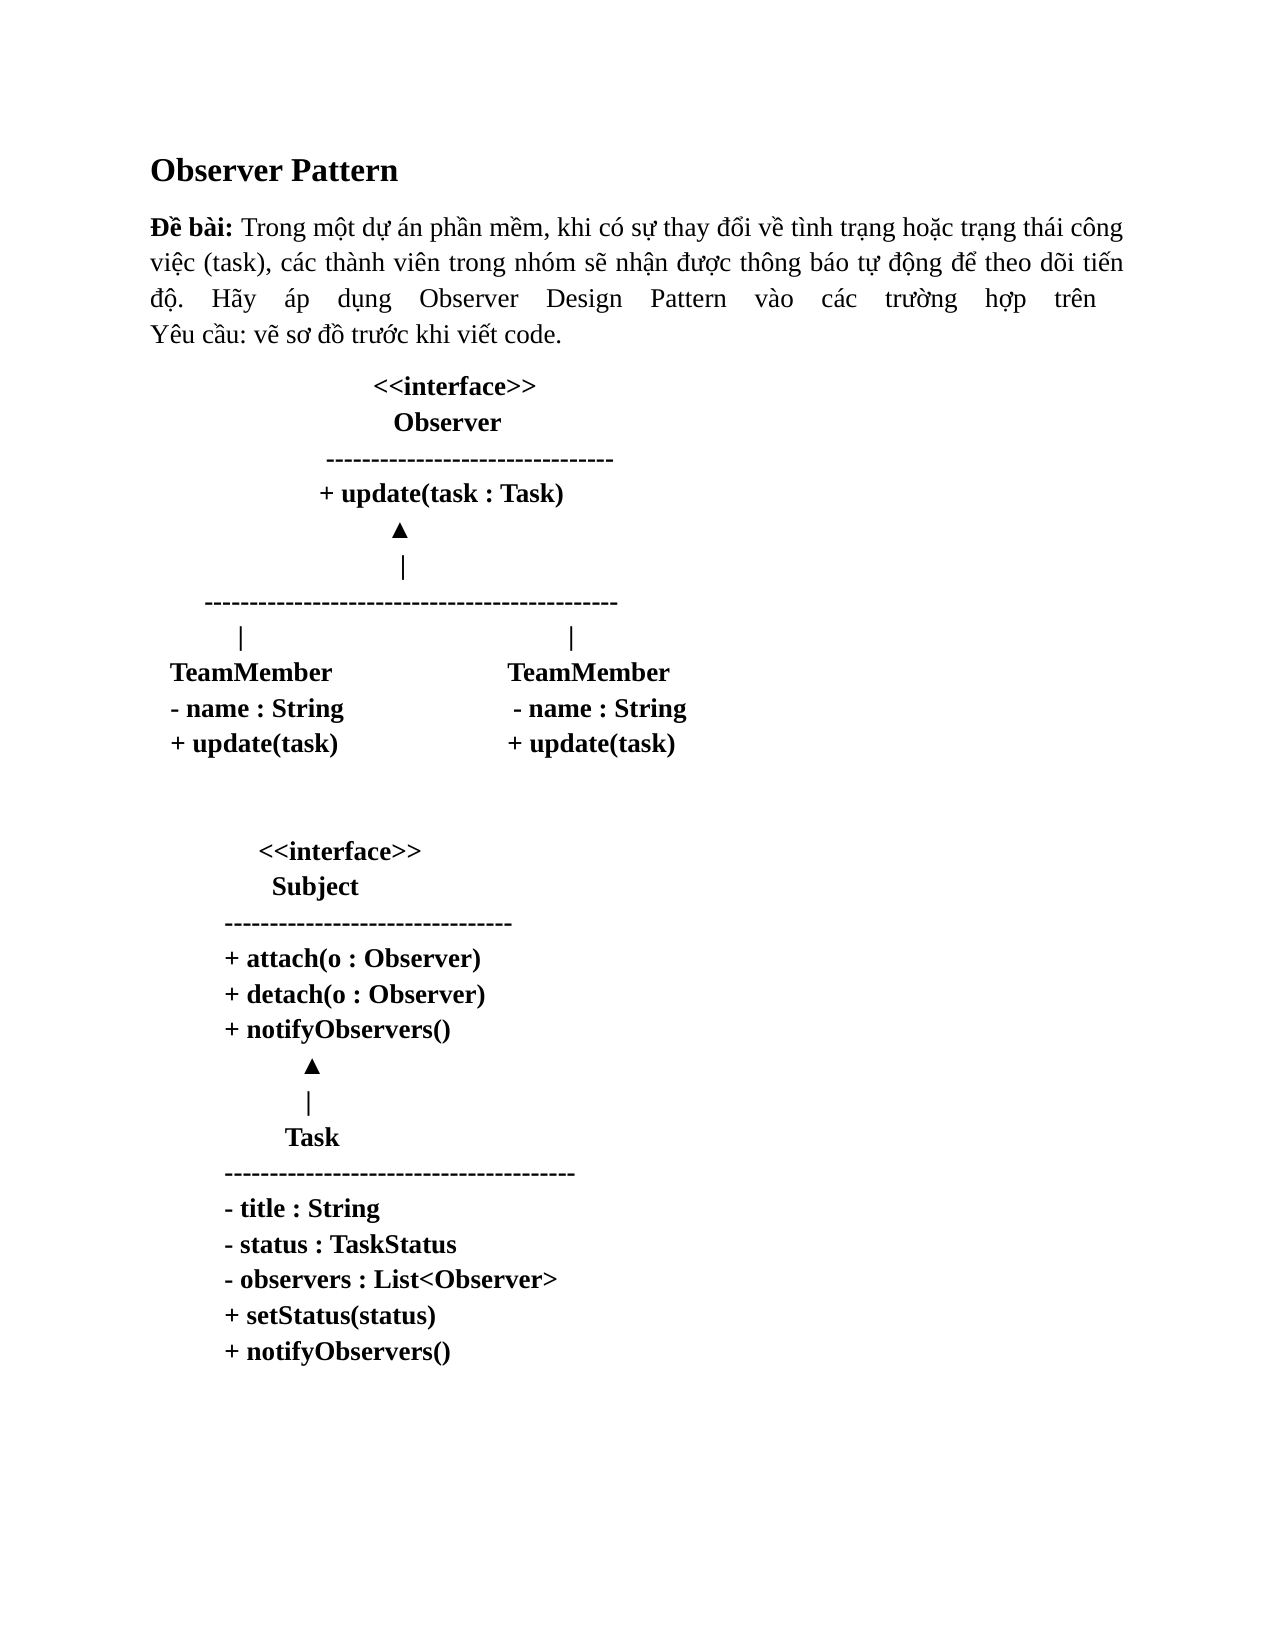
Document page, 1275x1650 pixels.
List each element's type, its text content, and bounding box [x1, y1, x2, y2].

text Observer Pattern [150, 150, 1125, 188]
text + setStatus(status) [150, 1299, 1125, 1330]
text + attach(o : Observer) [150, 942, 1125, 973]
text + notifyObservers() [150, 1335, 1125, 1366]
text Đề bài: Trong một dự án phần mềm, khi có sự thay đổi về tình trạng hoặc trạng thái công việc (task), các thành viên trong nhóm sẽ nhận được thông báo tự động để theo dõi tiến độ. Hãy áp dụng Observer Design Pattern vào các trường hợp trên Yêu cầu: vẽ sơ đồ trước khi viết code. [150, 211, 1125, 349]
text <<interface>> [150, 835, 1125, 866]
text + notifyObservers() [150, 1013, 1125, 1044]
text Task [150, 1121, 1125, 1152]
text -------------------------------- [150, 906, 1125, 937]
text + detach(o : Observer) [150, 978, 1125, 1009]
text | [150, 1085, 1125, 1116]
text | | [150, 620, 1125, 652]
text Observer [150, 406, 1125, 437]
text | [150, 549, 1125, 580]
text + update(task) + update(task) [150, 728, 1125, 759]
text - name : String - name : String [150, 692, 1125, 723]
text ---------------------------------------------- [150, 585, 1125, 616]
text Subject [150, 871, 1125, 902]
text - status : TaskStatus [150, 1228, 1125, 1259]
text --------------------------------------- [150, 1156, 1125, 1187]
text ▲ [150, 513, 1125, 544]
text TeamMember TeamMember [150, 656, 1125, 687]
text -------------------------------- [150, 442, 1125, 473]
text ▲ [150, 1049, 1125, 1080]
text <<interface>> [150, 370, 1125, 401]
text + update(task : Task) [150, 477, 1125, 509]
text - observers : List<Observer> [150, 1263, 1125, 1295]
text - title : String [150, 1192, 1125, 1223]
